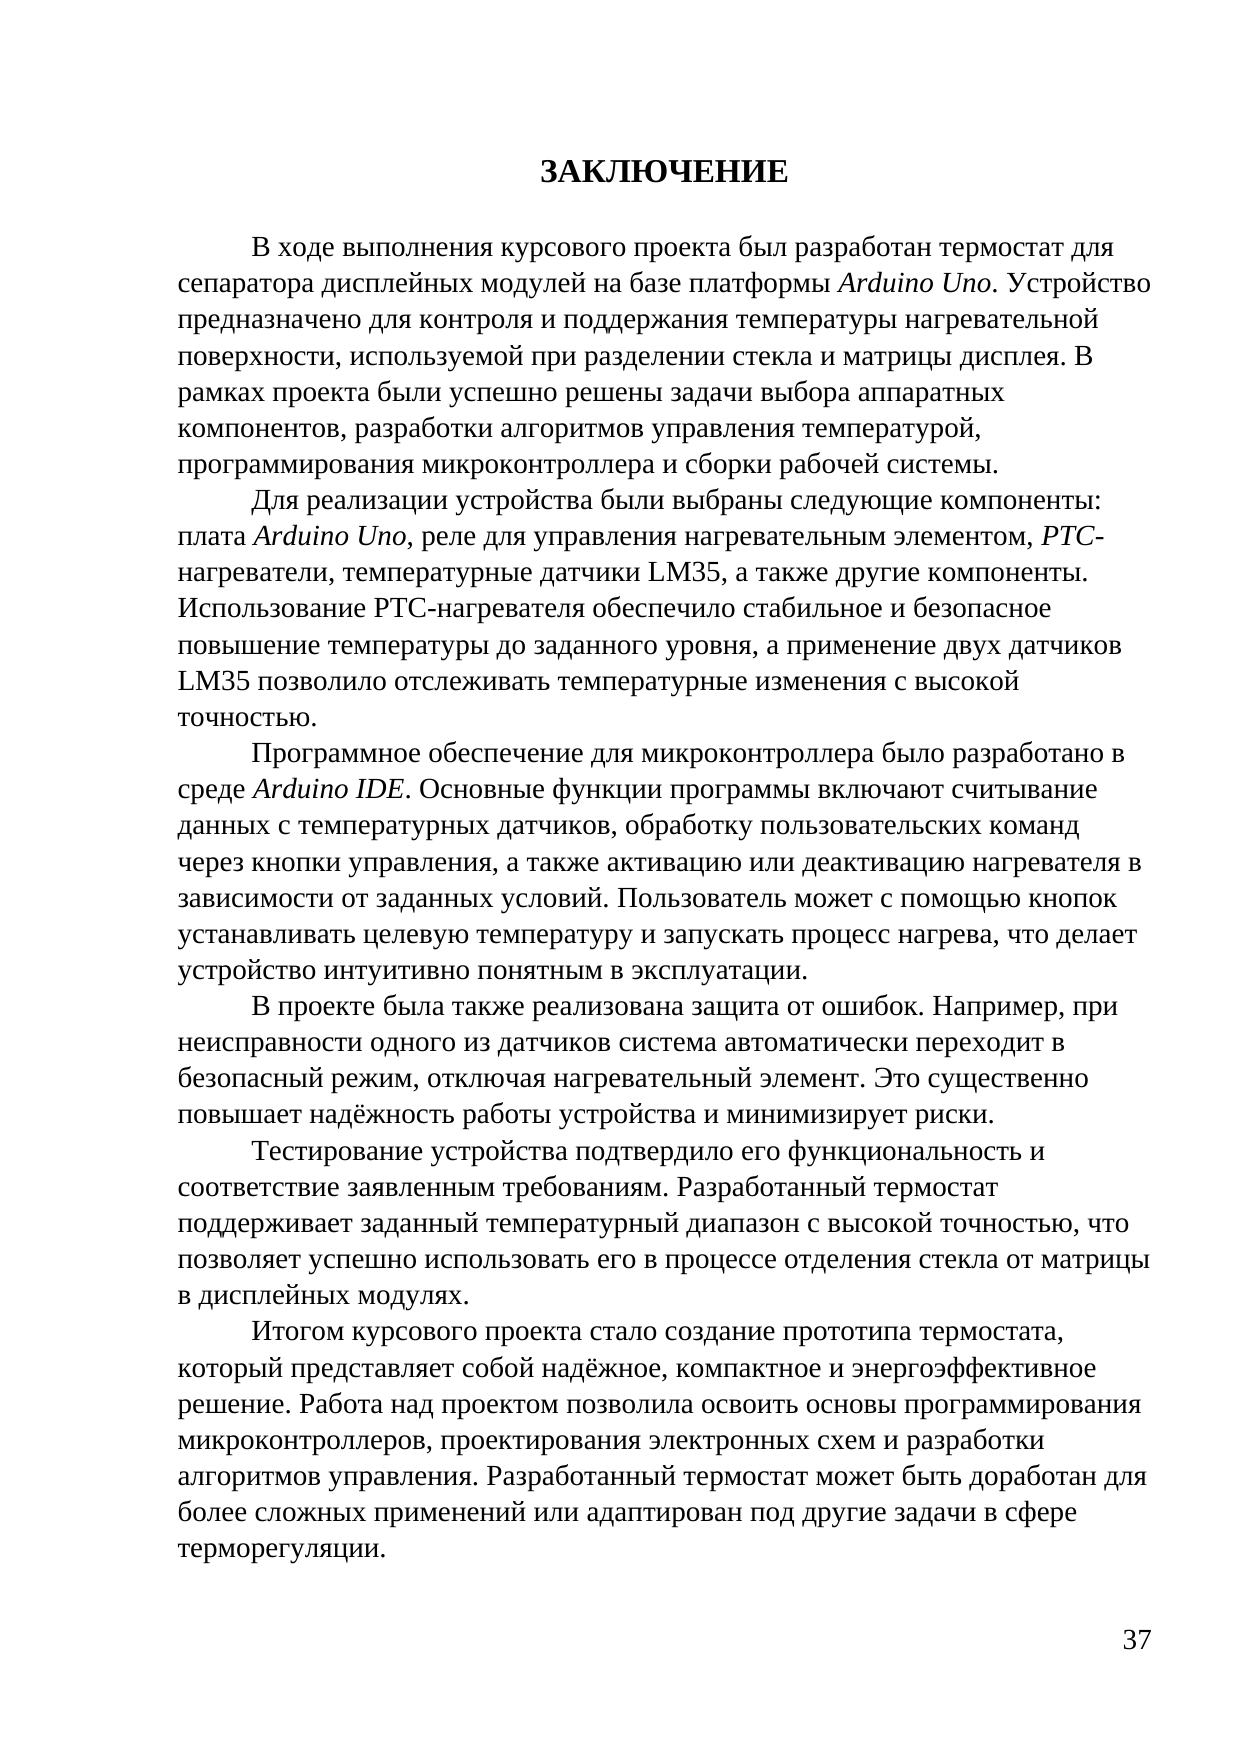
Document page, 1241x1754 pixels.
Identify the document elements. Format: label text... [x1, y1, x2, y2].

text Итогом курсового проекта стало создание прототипа термостата, который представляет собой надёжное, компактное и энергоэффективное решение. Работа над проектом позволила освоить основы программирования микроконтроллеров, проектирования электронных схем и разработки алгоритмов управления. Разработанный термостат может быть доработан для более сложных применений или адаптирован под другие задачи в сфере терморегуляции. [177, 1313, 1152, 1564]
text Тестирование устройства подтвердило его функциональность и соответствие заявленным требованиям. Разработанный термостат поддерживает заданный температурный диапазон с высокой точностью, что позволяет успешно использовать его в процессе отделения стекла от матрицы в дисплейных модулях. [177, 1133, 1152, 1311]
text Программное обеспечение для микроконтроллера было разработано в среде Arduino IDE. Основные функции программы включают считывание данных с температурных датчиков, обработку пользовательских команд через кнопки управления, а также активацию или деактивацию нагревателя в зависимости от заданных условий. Пользователь может с помощью кнопок устанавливать целевую температуру и запускать процесс нагрева, что делает устройство интуитивно понятным в эксплуатации. [177, 735, 1152, 986]
text В проекте была также реализована защита от ошибок. Например, при неисправности одного из датчиков система автоматически переходит в безопасный режим, отключая нагревательный элемент. Это существенно повышает надёжность работы устройства и минимизирует риски. [177, 988, 1152, 1130]
subtitle ЗАКЛЮЧЕНИЕ [177, 152, 1152, 190]
text Для реализации устройства были выбраны следующие компоненты: плата Arduino Uno, реле для управления нагревательным элементом, PTC-нагреватели, температурные датчики LM35, а также другие компоненты. Использование PTC-нагревателя обеспечило стабильное и безопасное повышение температуры до заданного уровня, а применение двух датчиков LM35 позволило отслеживать температурные изменения с высокой точностью. [177, 482, 1152, 733]
text В ходе выполнения курсового проекта был разработан термостат для сепаратора дисплейных модулей на базе платформы Arduino Uno. Устройство предназначено для контроля и поддержания температуры нагревательной поверхности, используемой при разделении стекла и матрицы дисплея. В рамках проекта были успешно решены задачи выбора аппаратных компонентов, разработки алгоритмов управления температурой, программирования микроконтроллера и сборки рабочей системы. [177, 229, 1152, 479]
